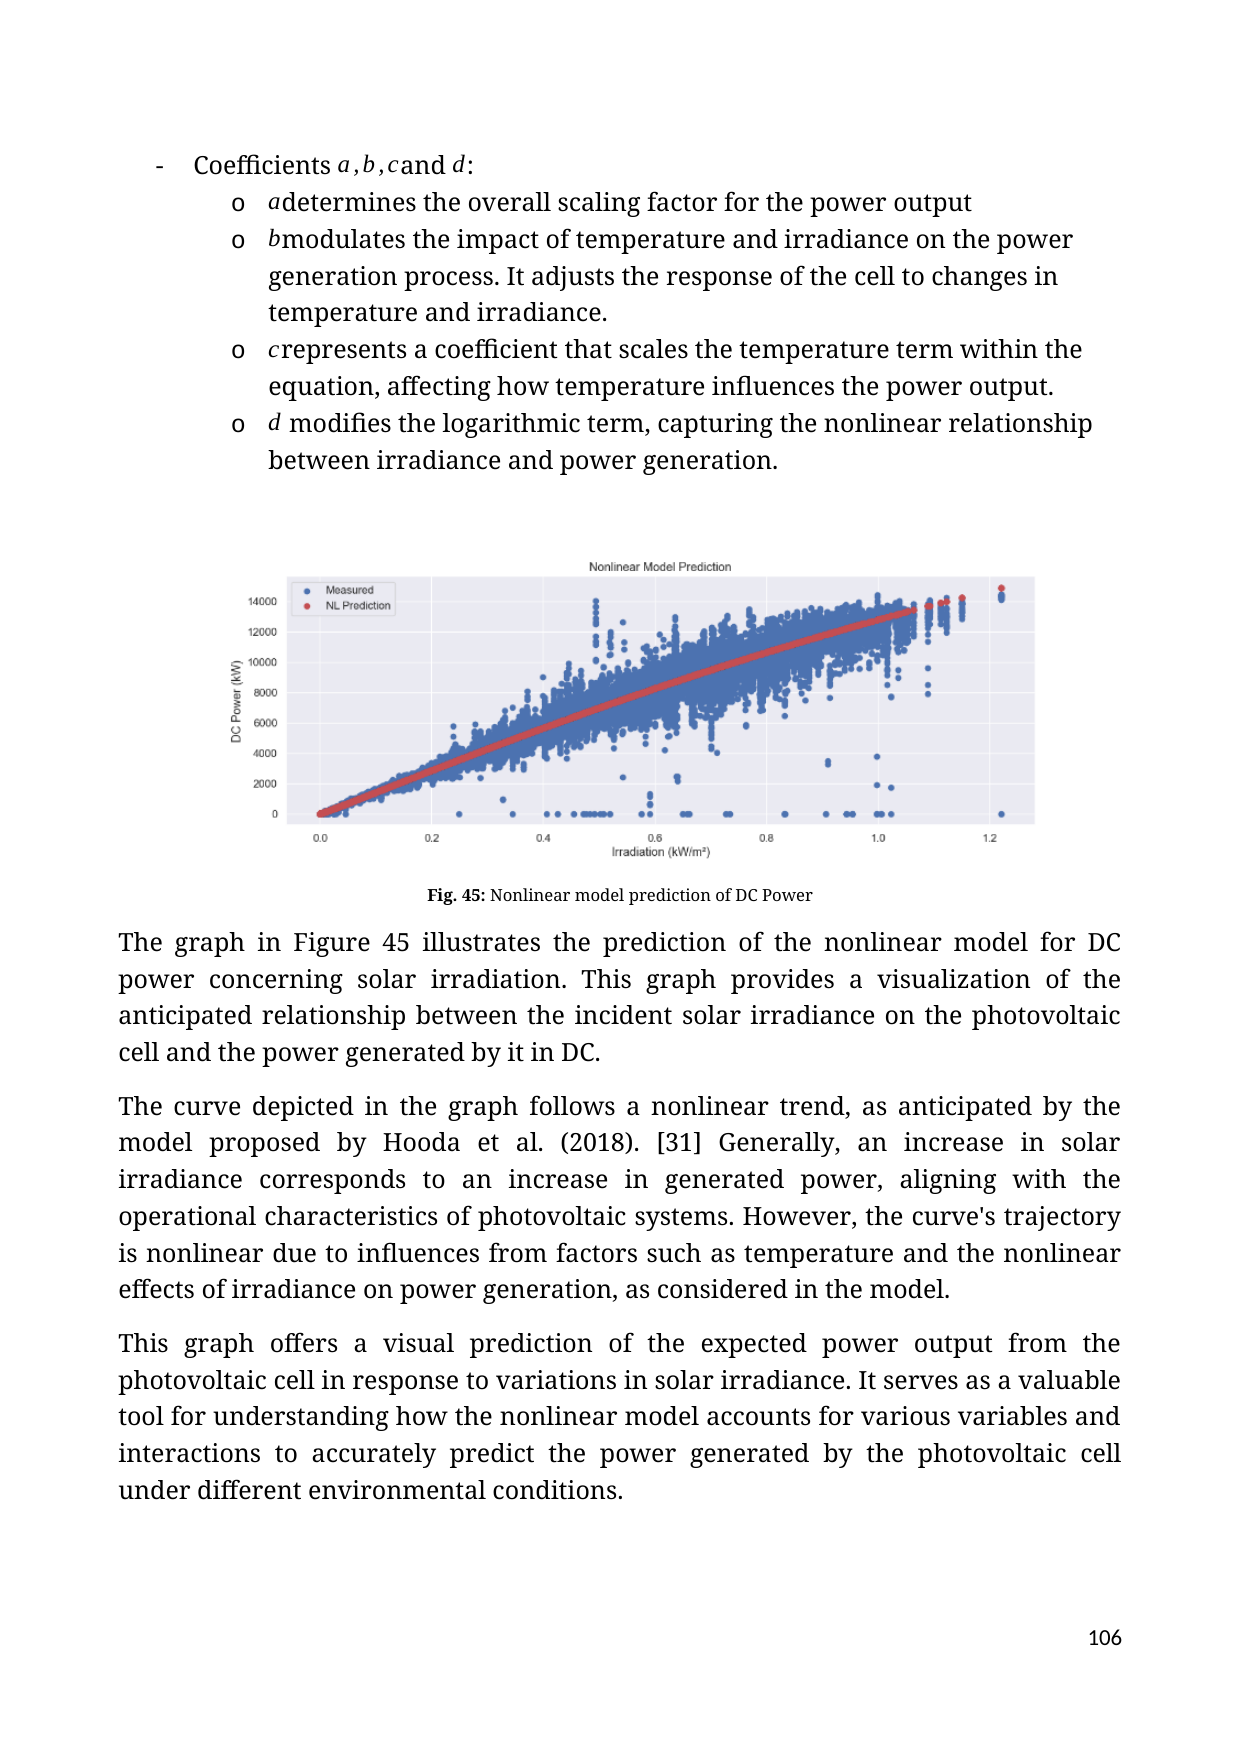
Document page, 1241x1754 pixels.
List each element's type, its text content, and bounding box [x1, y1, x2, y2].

list modifies the logarithmic term, capturing the nonlinear relationship between irradiance and power generation. [231, 406, 1122, 477]
list Coefficients and : [156, 148, 1122, 182]
picture [186, 549, 1055, 865]
text The graph in Figure 45 illustrates the prediction of the nonlinear model for DC power concerning solar irradiation. This graph provides a visualization of the anticipated relationship between the incident solar irradiance on the photovoltaic cell and the power generated by it in DC. [118, 924, 1122, 1069]
list represents a coefficient that scales the temperature term within the equation, affecting how temperature influences the power output. [231, 332, 1122, 403]
list determines the overall scaling factor for the power output [231, 184, 1122, 219]
text The curve depicted in the graph follows a nonlinear trend, as anticipated by the model proposed by Hooda et al. (2018). [31] Generally, an increase in solar irradiance corresponds to an increase in generated power, aligning with the operational characteristics of photovoltaic systems. However, the curve's trajectory is nonlinear due to influences from factors such as temperature and the nonlinear effects of irradiance on power generation, as considered in the model. [118, 1088, 1122, 1306]
text Fig. 45: Nonlinear model prediction of DC Power [118, 883, 1122, 906]
list modulates the impact of temperature and irradiance on the power generation process. It adjusts the response of the cell to changes in temperature and irradiance. [231, 221, 1122, 329]
text This graph offers a visual prediction of the expected power output from the photovoltaic cell in response to variations in solar irradiance. It serves as a valuable tool for understanding how the nonlinear model accounts for various variables and interactions to accurately predict the power generated by the photovoltaic cell under different environmental conditions. [118, 1326, 1122, 1507]
